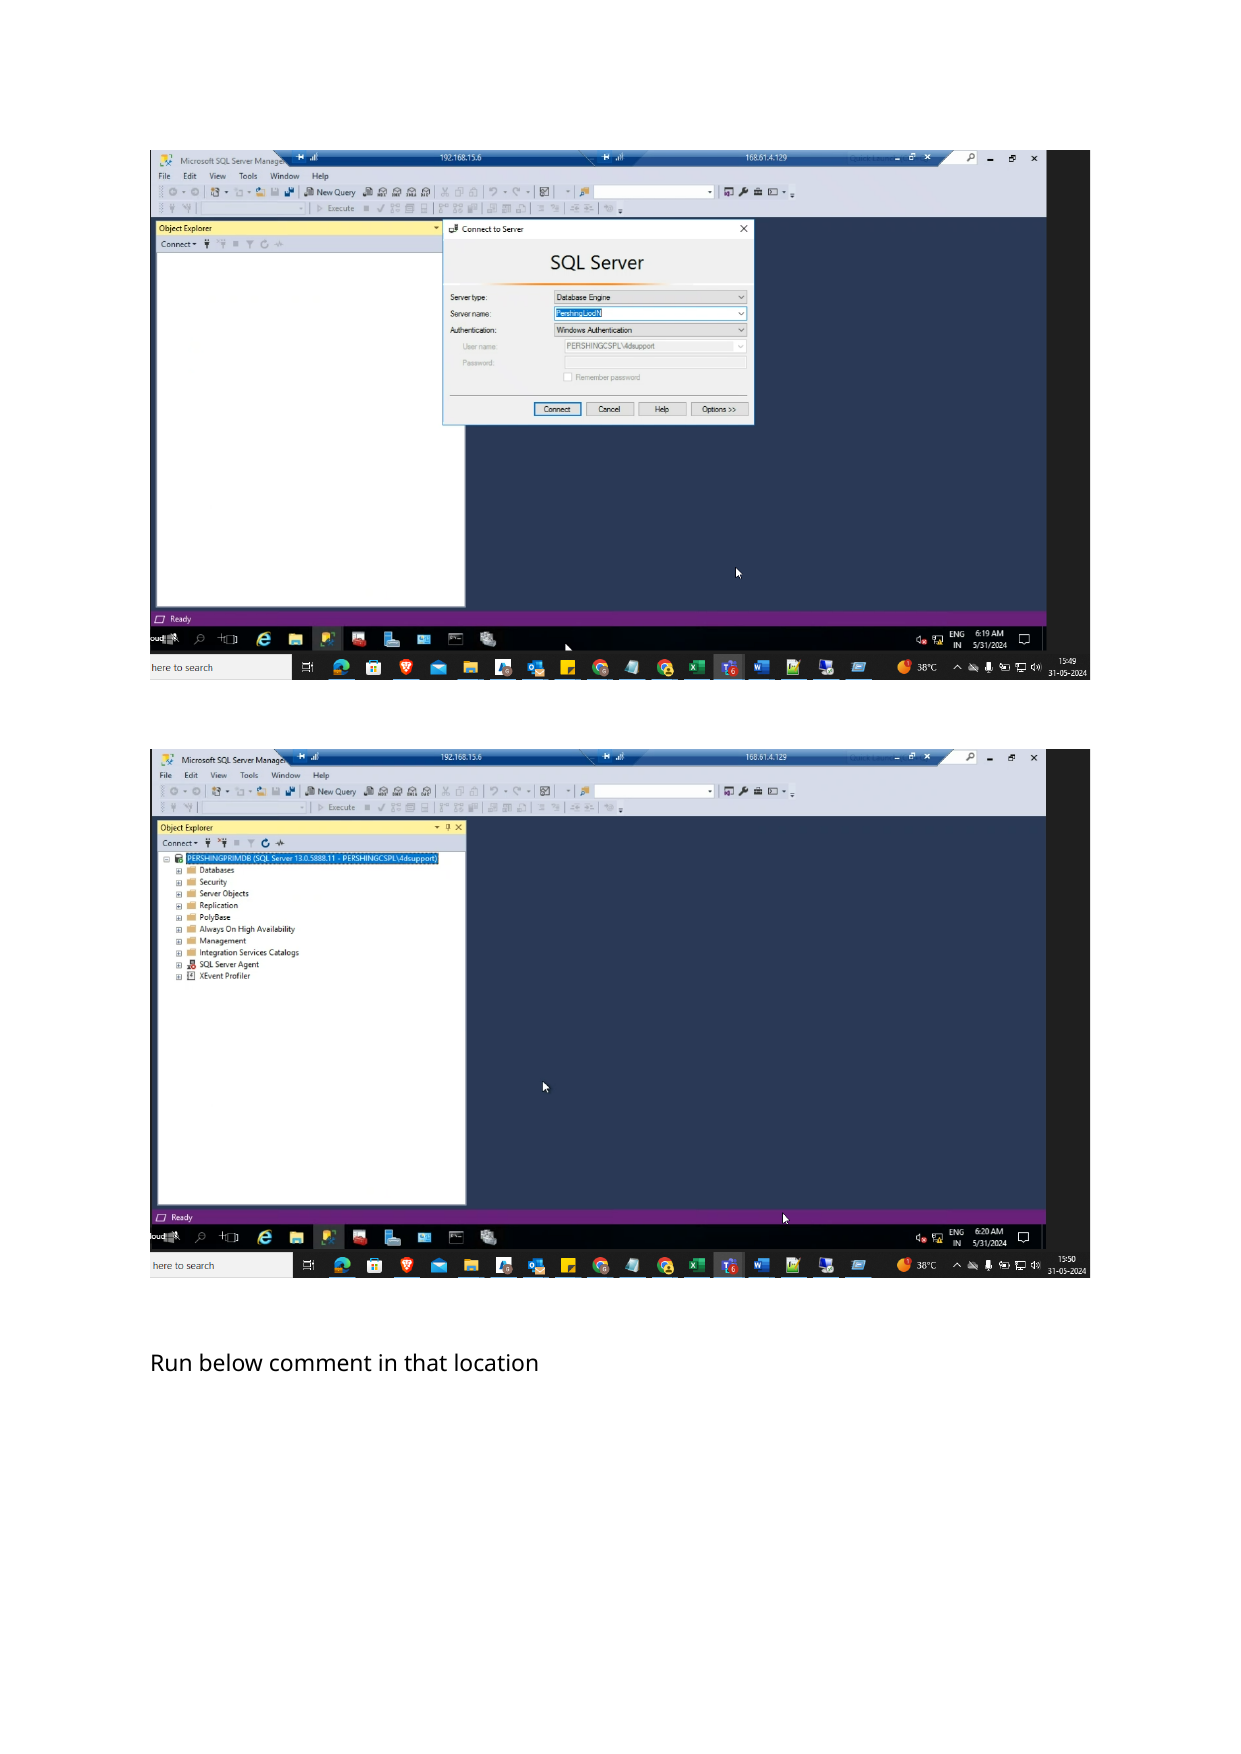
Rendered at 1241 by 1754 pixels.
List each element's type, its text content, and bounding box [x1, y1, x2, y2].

picture [150, 749, 1091, 1278]
text Run below comment in that location [150, 1347, 1090, 1378]
picture [150, 150, 1091, 680]
